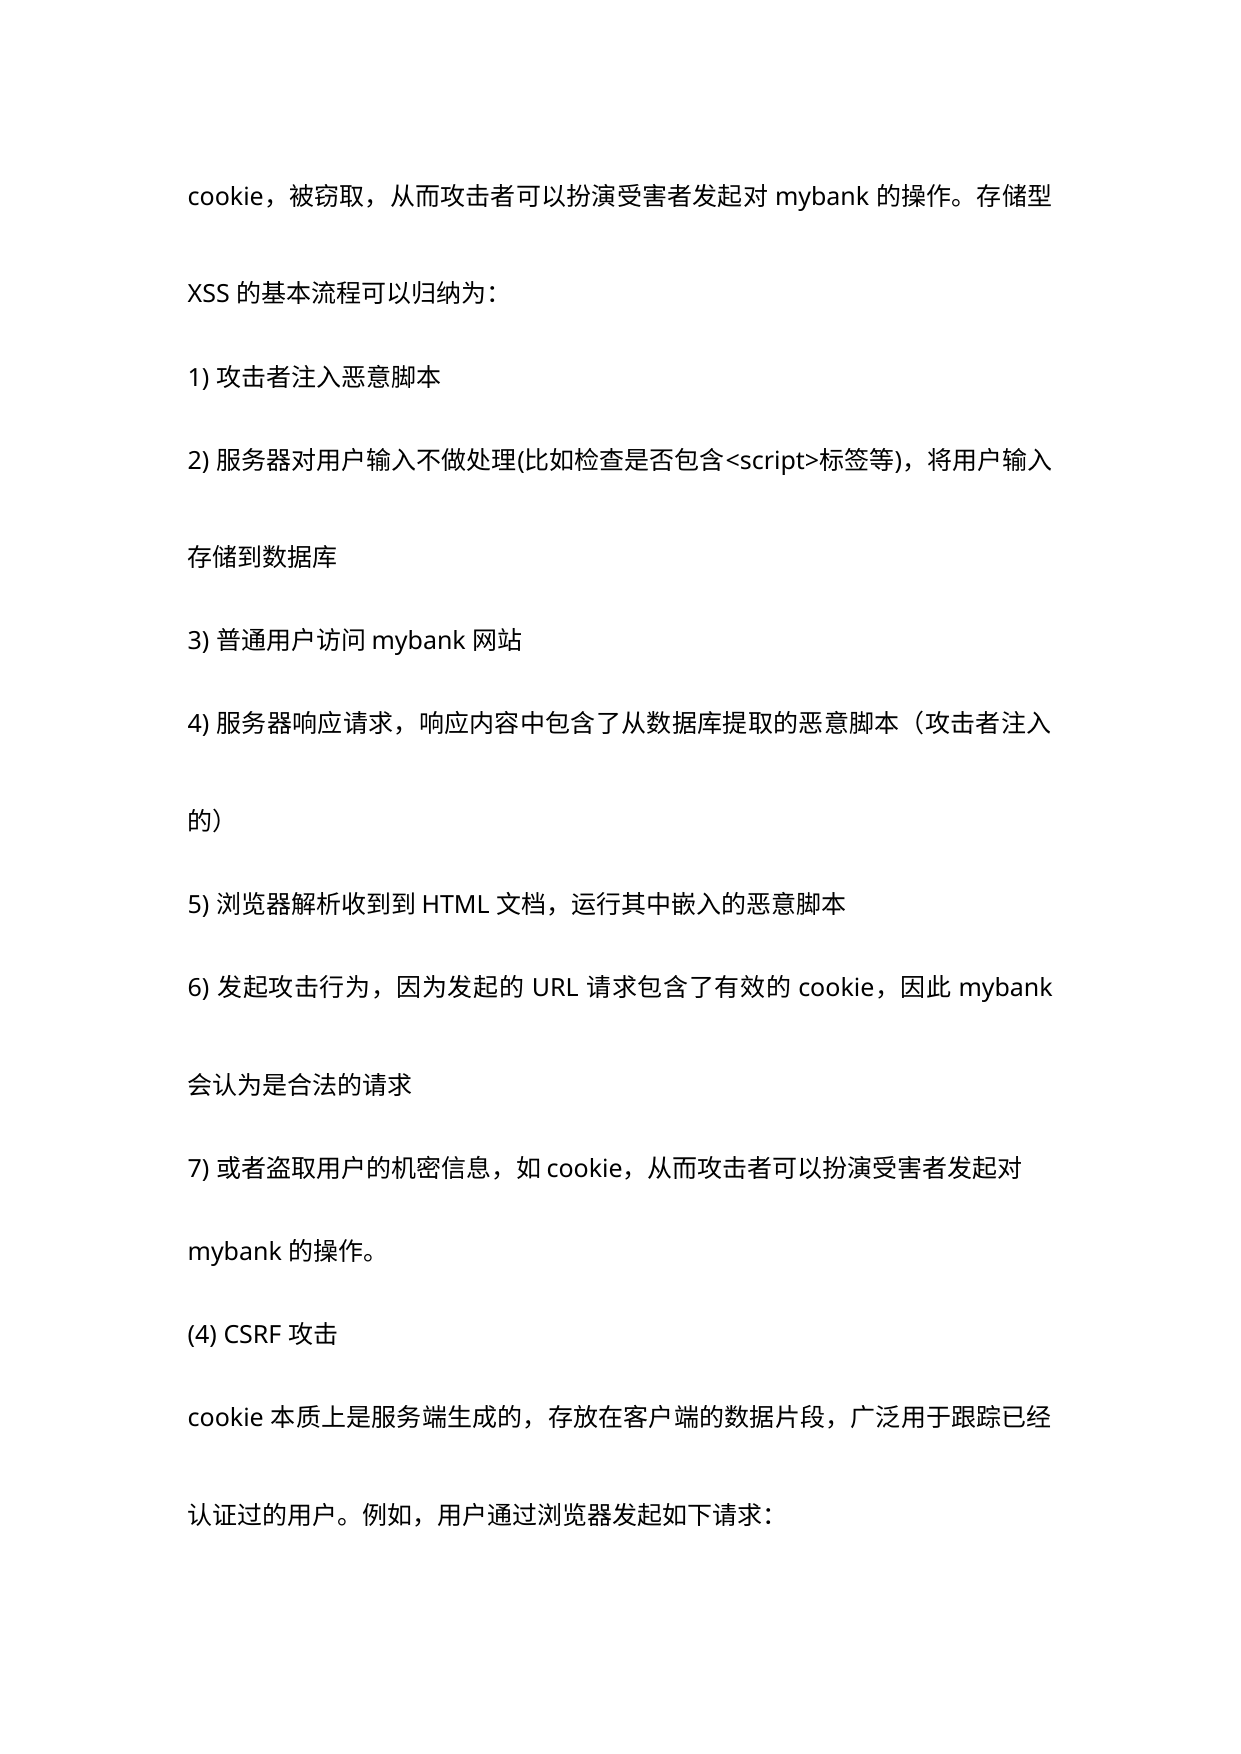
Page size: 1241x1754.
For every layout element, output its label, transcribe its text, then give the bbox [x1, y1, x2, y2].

text 6) 发起攻击行为，因为发起的 URL 请求包含了有效的 cookie，因此 mybank 会认为是合法的请求 [187, 953, 1053, 1116]
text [187, 162, 1053, 324]
text 5) 浏览器解析收到到 HTML 文档，运行其中嵌入的恶意脚本 [187, 870, 1053, 935]
text 4) 服务器响应请求，响应内容中包含了从数据库提取的恶意脚本（攻击者注入的） [187, 689, 1053, 852]
text 2) 服务器对用户输入不做处理(比如检查是否包含<script>标签等)，将用户输入存储到数据库 [187, 426, 1053, 588]
text (4) CSRF 攻击 [187, 1300, 1053, 1365]
text 7) 或者盗取用户的机密信息，如 cookie，从而攻击者可以扮演受害者发起对 [187, 1134, 1053, 1199]
text cookie 本质上是服务端生成的，存放在客户端的数据片段，广泛用于跟踪已经认证过的用户。例如，用户通过浏览器发起如下请求： [187, 1383, 1053, 1546]
text 1) 攻击者注入恶意脚本 [187, 343, 1053, 408]
text mybank 的操作。 [187, 1217, 1053, 1282]
text 3) 普通用户访问 mybank 网站 [187, 606, 1053, 671]
